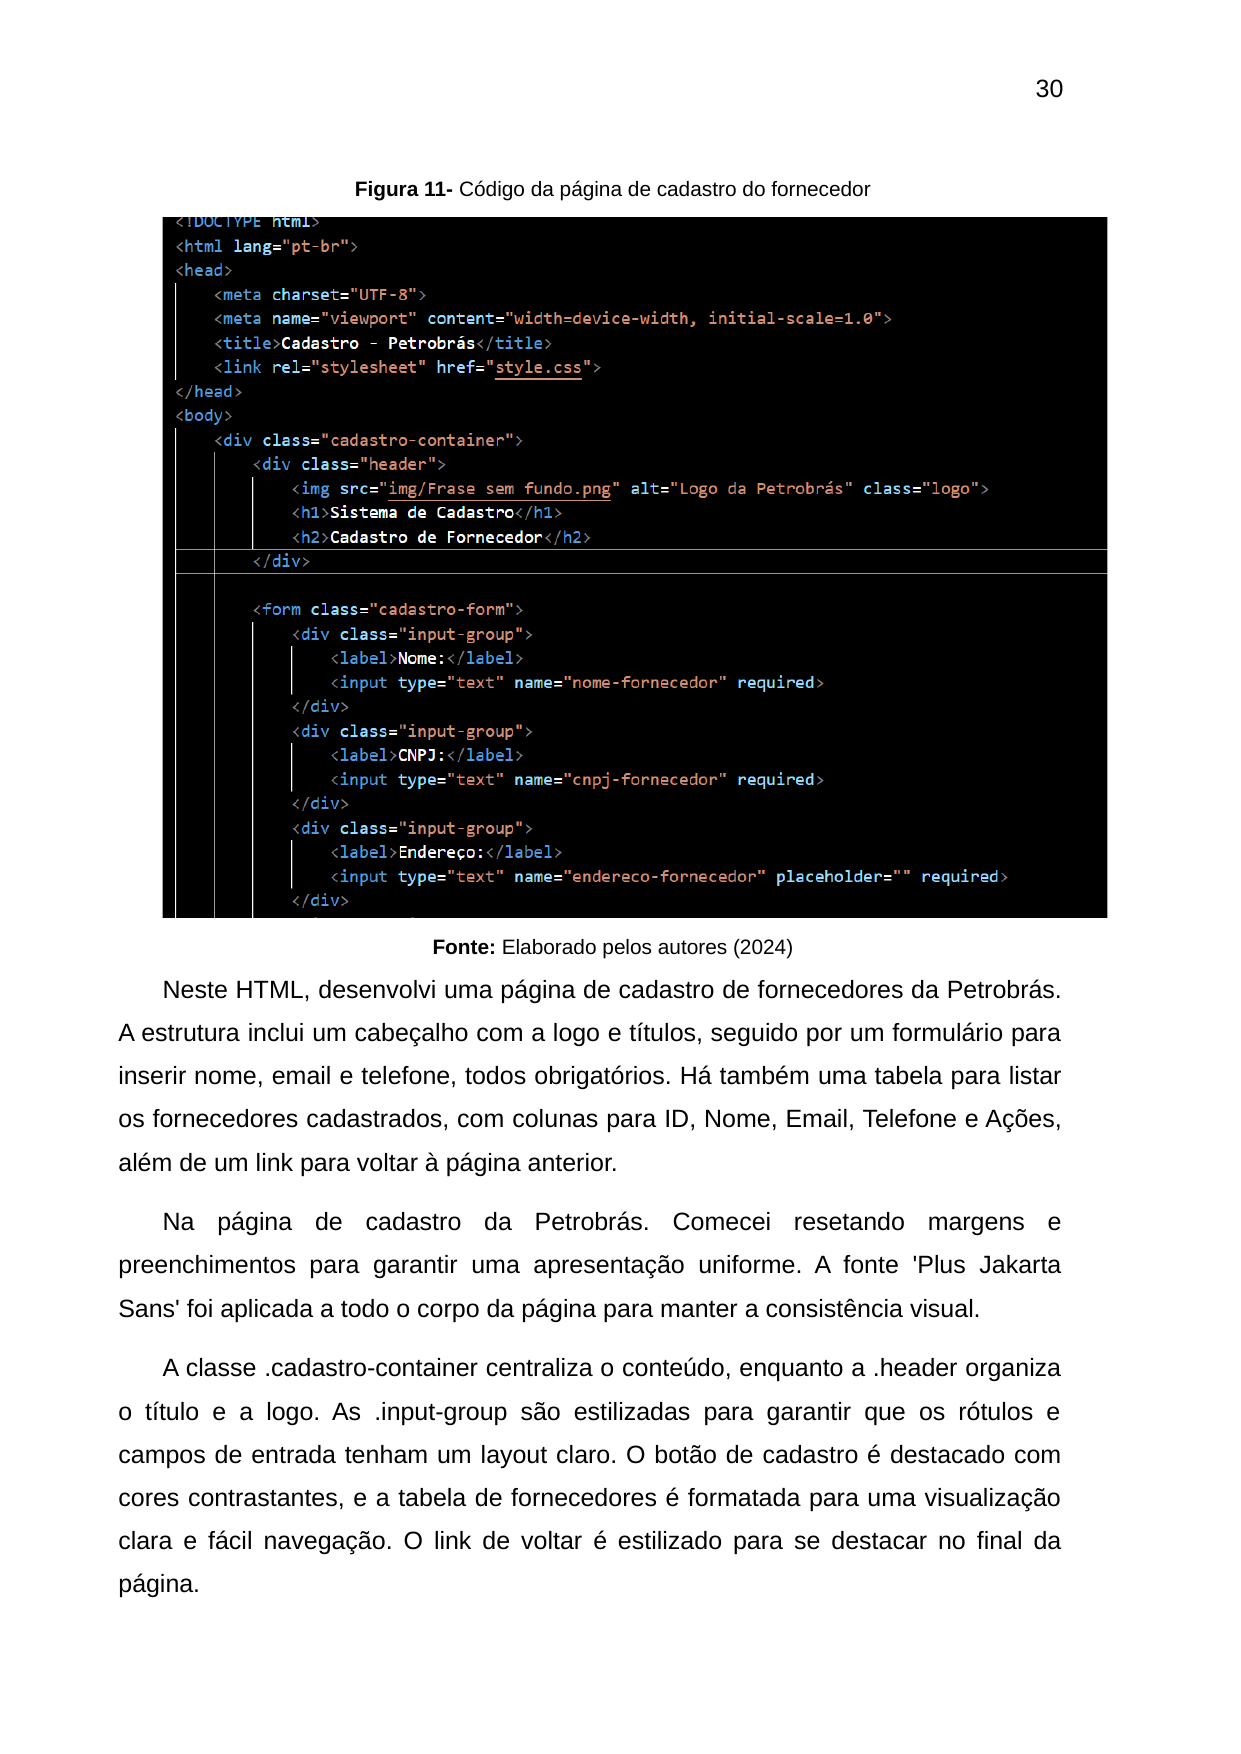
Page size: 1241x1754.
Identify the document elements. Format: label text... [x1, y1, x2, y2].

text Na página de cadastro da Petrobrás. Comecei resetando margens e preenchimentos para garantir uma apresentação uniforme. A fonte 'Plus Jakarta Sans' foi aplicada a todo o corpo da página para manter a consistência visual. [118, 1207, 1063, 1322]
text Figura 11- Código da página de cadastro do fornecedor [162, 177, 1063, 201]
text Neste HTML, desenvolvi uma página de cadastro de fornecedores da Petrobrás. A estrutura inclui um cabeçalho com a logo e títulos, seguido por um formulário para inserir nome, email e telefone, todos obrigatórios. Há também uma tabela para listar os fornecedores cadastrados, com colunas para ID, Nome, Email, Telefone e Ações, além de um link para voltar à página anterior. [118, 975, 1063, 1176]
text A classe .cadastro-container centraliza o conteúdo, enquanto a .header organiza o título e a logo. As .input-group são estilizadas para garantir que os rótulos e campos de entrada tenham um layout claro. O botão de cadastro é destacado com cores contrastantes, e a tabela de fornecedores é formatada para uma visualização clara e fácil navegação. O link de voltar é estilizado para se destacar no final da página. [118, 1353, 1063, 1598]
picture [162, 217, 1108, 918]
text Fonte: Elaborado pelos autores (2024) [162, 934, 1063, 958]
